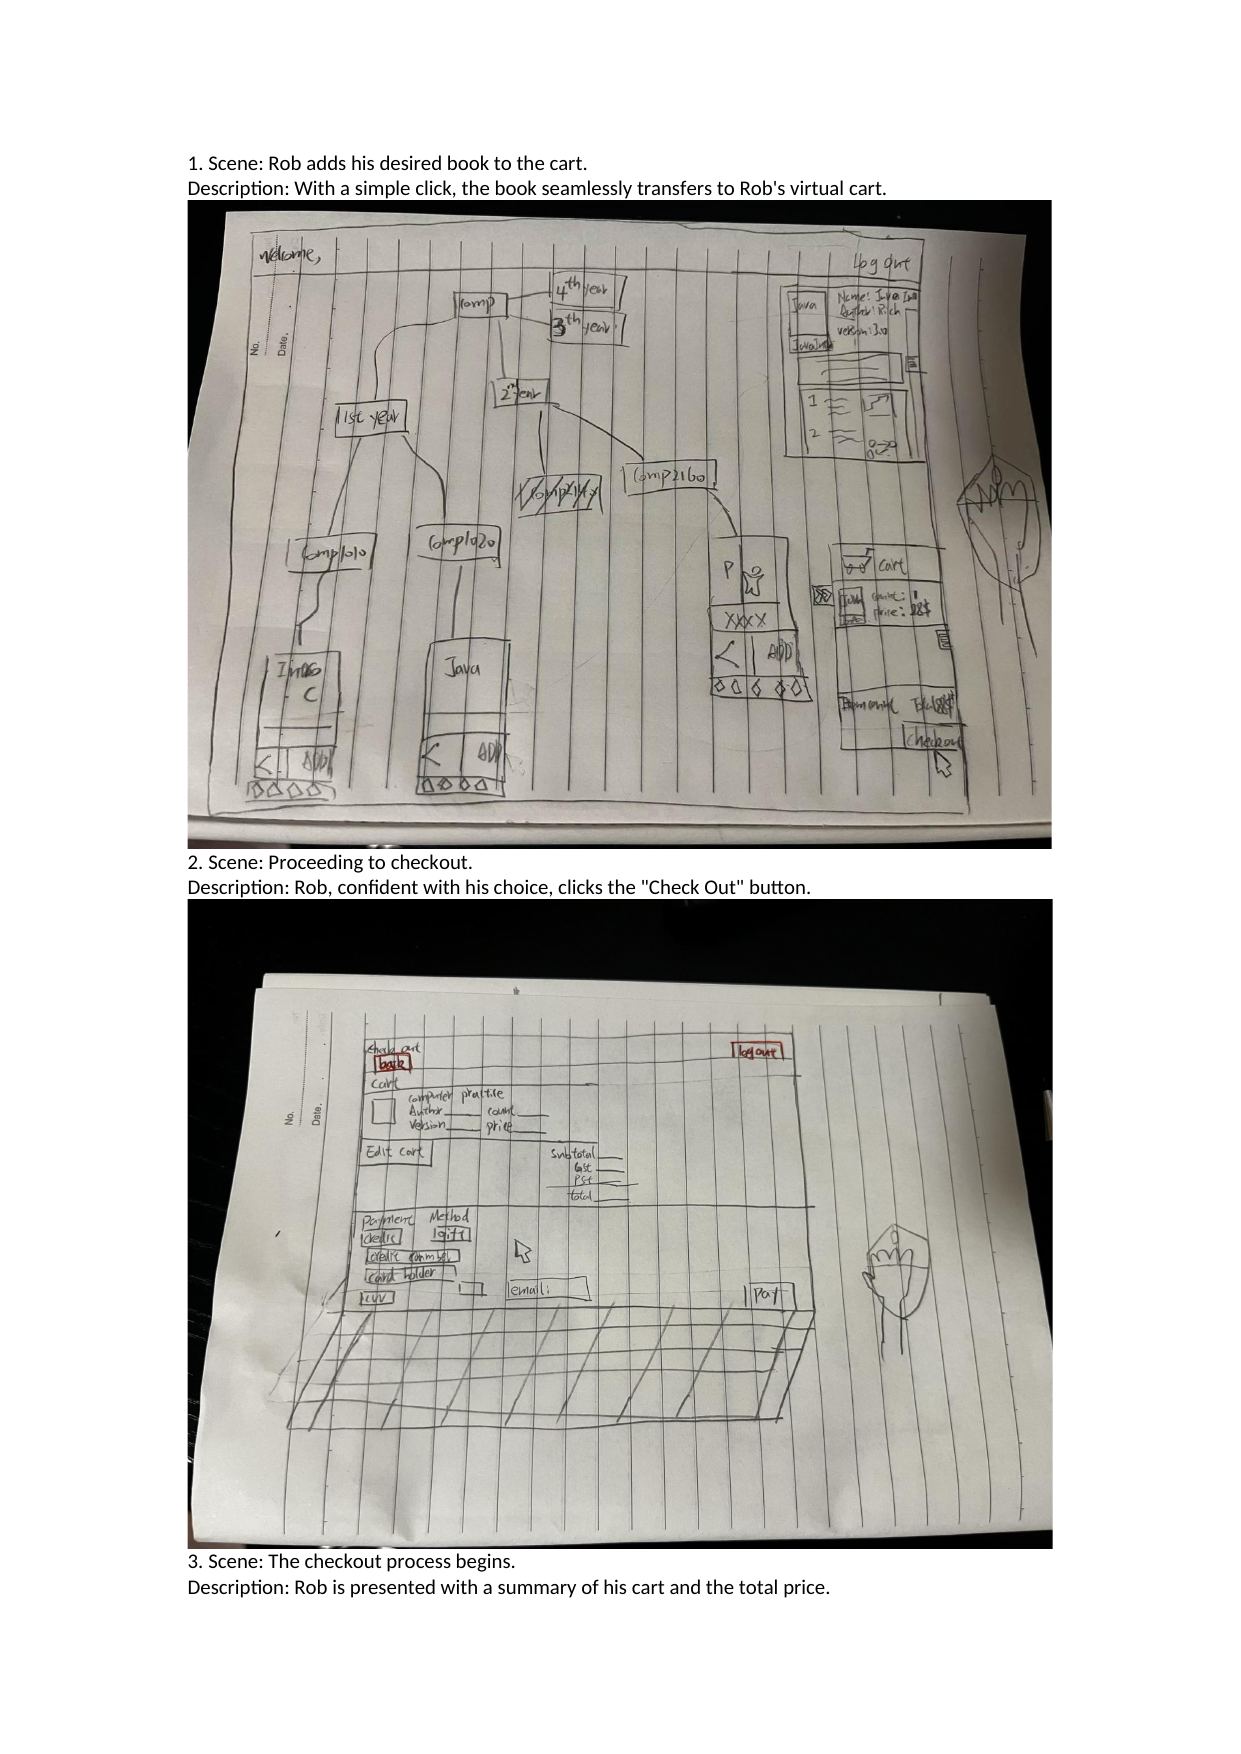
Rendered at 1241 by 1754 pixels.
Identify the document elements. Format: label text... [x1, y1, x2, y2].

text Description: Rob is presented with a summary of his cart and the total price. [187, 1574, 1053, 1599]
text Description: With a simple click, the book seamlessly transfers to Rob's virtual cart. [187, 175, 1053, 201]
list Scene: Proceeding to checkout. [187, 849, 1053, 874]
picture [187, 200, 1052, 849]
list Scene: The checkout process begins. [187, 1549, 1053, 1574]
picture [187, 899, 1053, 1549]
text 1. Scene: Rob adds his desired book to the cart. [187, 150, 1053, 175]
text Description: Rob, confident with his choice, clicks the "Check Out" button. [187, 874, 1053, 899]
